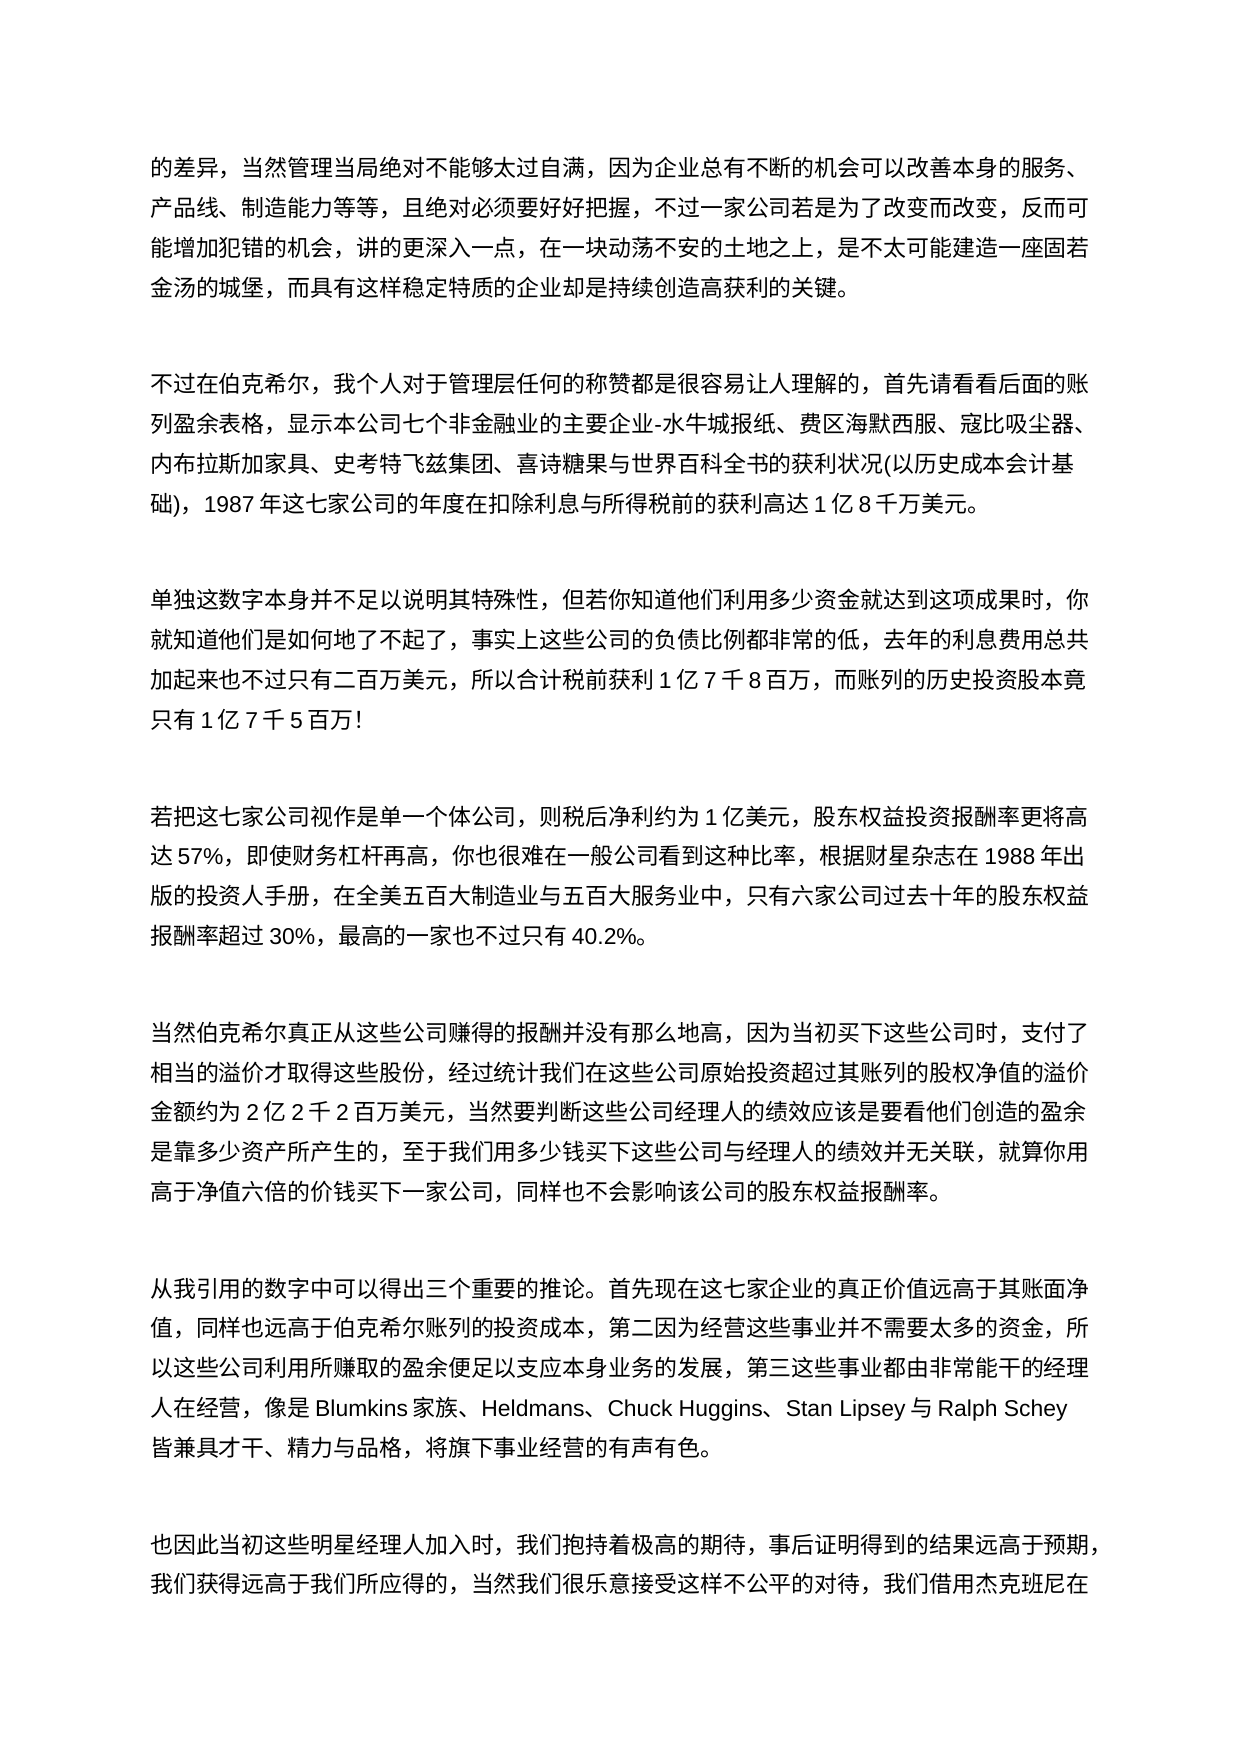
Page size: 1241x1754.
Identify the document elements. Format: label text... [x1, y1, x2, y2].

text 从我引用的数字中可以得出三个重要的推论。首先现在这七家企业的真正价值远高于其账面净值，同样也远高于伯克希尔账列的投资成本，第二因为经营这些事业并不需要太多的资金，所以这些公司利用所赚取的盈余便足以支应本身业务的发展，第三这些事业都由非常能干的经理人在经营，像是Blumkins家族、Heldmans、Chuck Huggins、Stan Lipsey与Ralph Schey 皆兼具才干、精力与品格，将旗下事业经营的有声有色。 [150, 1271, 1090, 1463]
text 单独这数字本身并不足以说明其特殊性，但若你知道他们利用多少资金就达到这项成果时，你就知道他们是如何地了不起了，事实上这些公司的负债比例都非常的低，去年的利息费用总共加起来也不过只有二百万美元，所以合计税前获利1亿7千8百万，而账列的历史投资股本竟只有1亿7千5百万！ [150, 582, 1090, 735]
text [150, 150, 1090, 303]
text 若把这七家公司视作是单一个体公司，则税后净利约为1亿美元，股东权益投资报酬率更将高达57%，即使财务杠杆再高，你也很难在一般公司看到这种比率，根据财星杂志在1988年出版的投资人手册，在全美五百大制造业与五百大服务业中，只有六家公司过去十年的股东权益报酬率超过30%，最高的一家也不过只有40.2%。 [150, 798, 1090, 951]
text 当然伯克希尔真正从这些公司赚得的报酬并没有那么地高，因为当初买下这些公司时，支付了相当的溢价才取得这些股份，经过统计我们在这些公司原始投资超过其账列的股权净值的溢价金额约为2亿2千2百万美元，当然要判断这些公司经理人的绩效应该是要看他们创造的盈余是靠多少资产所产生的，至于我们用多少钱买下这些公司与经理人的绩效并无关联，就算你用高于净值六倍的价钱买下一家公司，同样也不会影响该公司的股东权益报酬率。 [150, 1014, 1090, 1207]
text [150, 1526, 1090, 1599]
text 不过在伯克希尔，我个人对于管理层任何的称赞都是很容易让人理解的，首先请看看后面的账列盈余表格，显示本公司七个非金融业的主要企业-水牛城报纸、费区海默西服、寇比吸尘器、内布拉斯加家具、史考特飞兹集团、喜诗糖果与世界百科全书的获利状况(以历史成本会计基础)，1987年这七家公司的年度在扣除利息与所得税前的获利高达1亿8千万美元。 [150, 366, 1090, 519]
